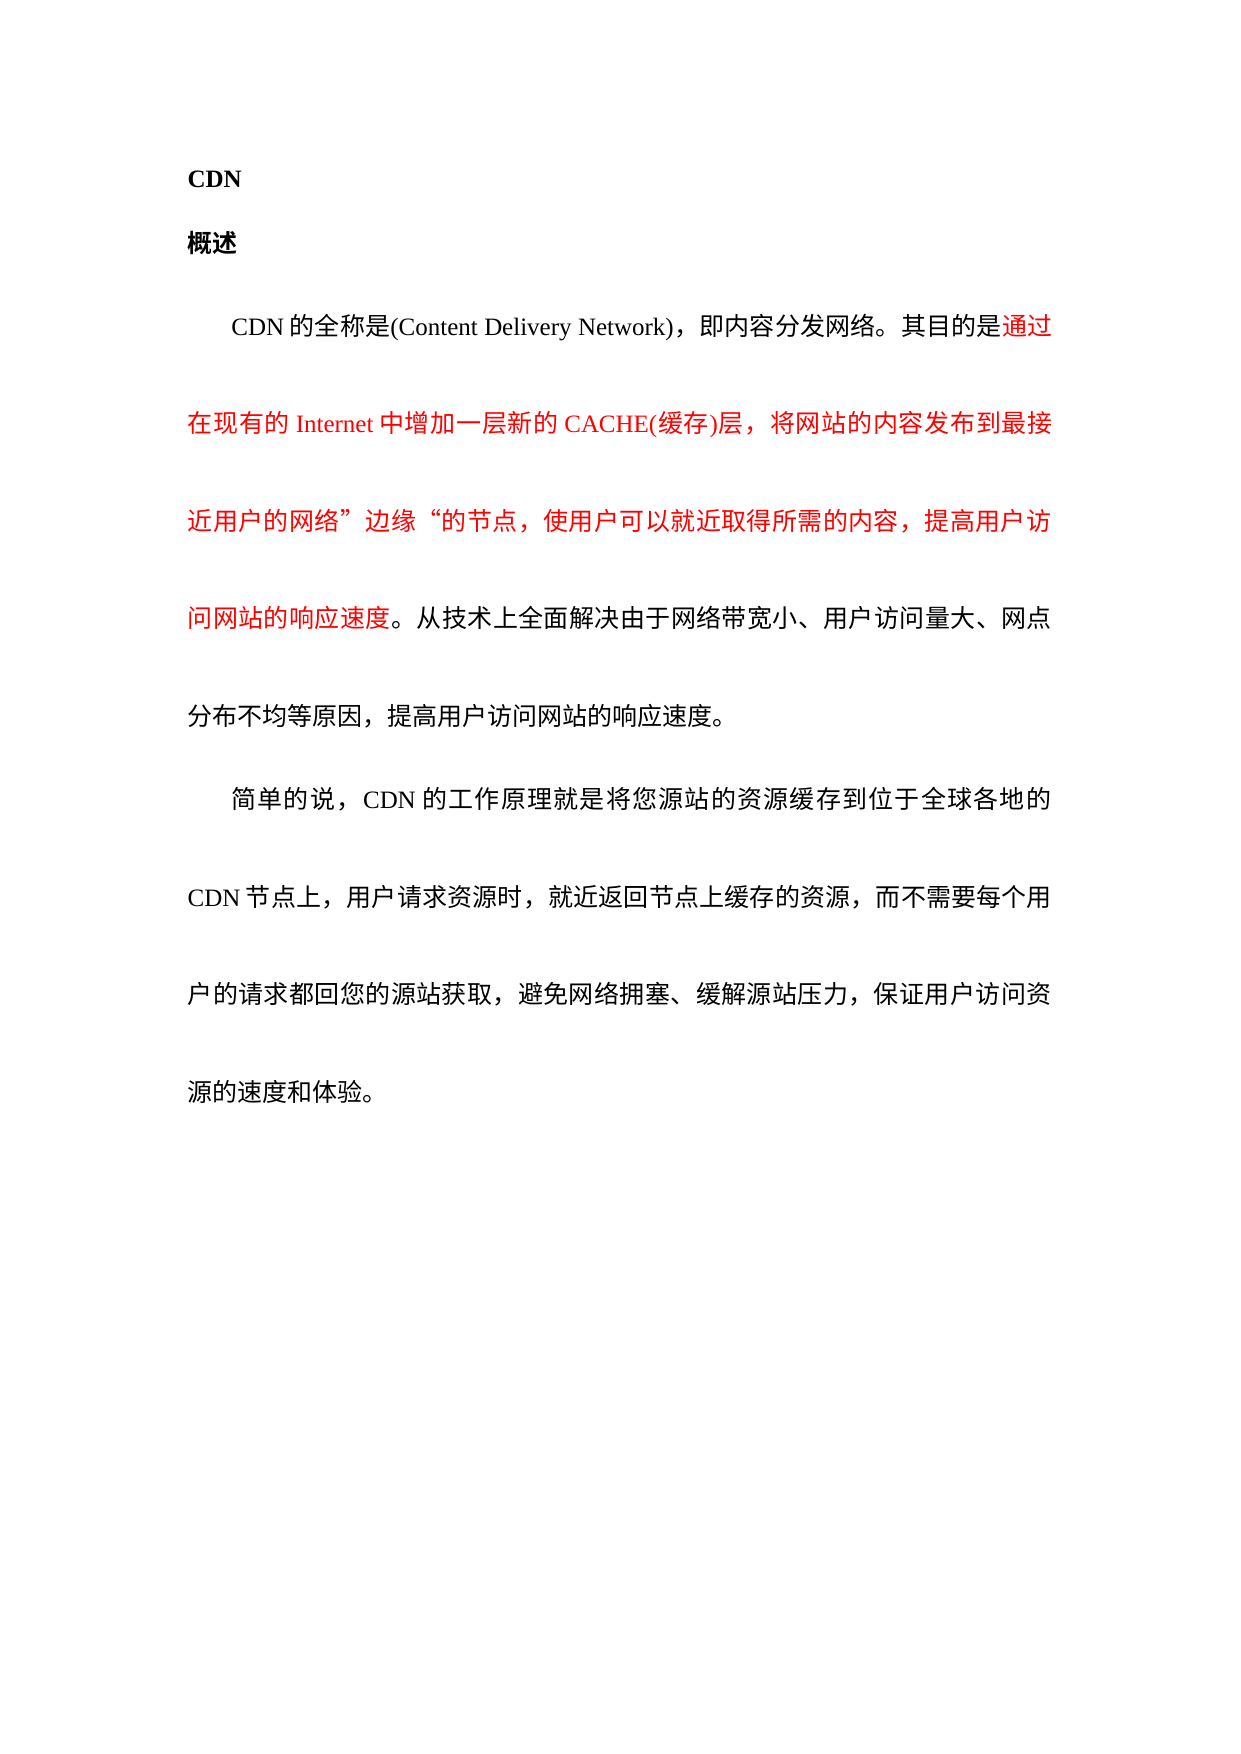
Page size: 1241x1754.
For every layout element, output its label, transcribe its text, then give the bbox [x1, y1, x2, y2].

subtitle CDN [187, 162, 1053, 194]
subtitle 概述 [187, 209, 1053, 274]
text CDN的全称是(Content Delivery Network)，即内容分发网络。其目的是通过在现有的Internet中增加一层新的CACHE(缓存)层，将网站的内容发布到最接近用户的网络”边缘“的节点，使用户可以就近取得所需的内容，提高用户访问网站的响应速度。从技术上全面解决由于网络带宽小、用户访问量大、网点分布不均等原因，提高用户访问网站的响应速度。 [187, 292, 1053, 747]
text 简单的说，CDN的工作原理就是将您源站的资源缓存到位于全球各地的CDN节点上，用户请求资源时，就近返回节点上缓存的资源，而不需要每个用户的请求都回您的源站获取，避免网络拥塞、缓解源站压力，保证用户访问资源的速度和体验。 [187, 765, 1053, 1123]
